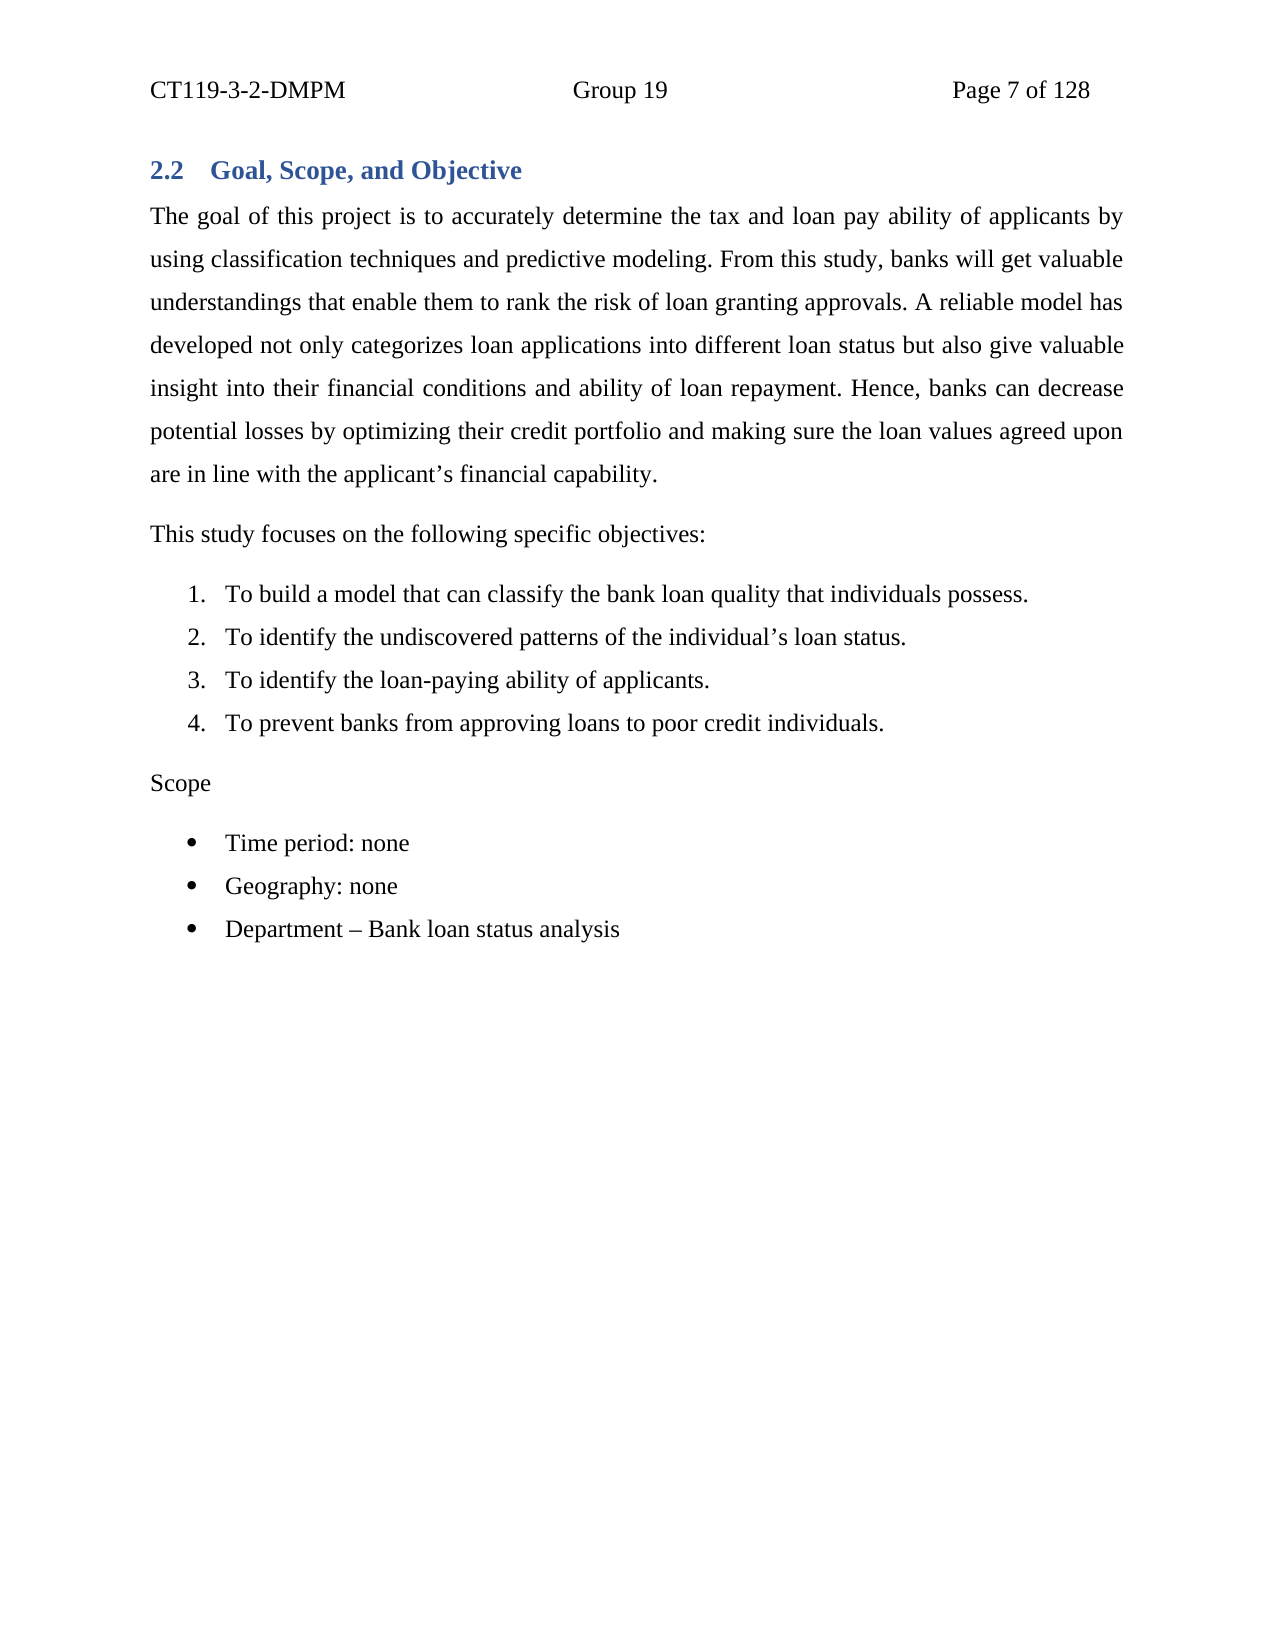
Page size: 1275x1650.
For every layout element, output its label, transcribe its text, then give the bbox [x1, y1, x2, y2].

list Geography: none [187, 871, 1125, 900]
list To identify the undiscovered patterns of the individual’s loan status. [187, 622, 1125, 651]
list To build a model that can classify the bank loan quality that individuals possess. [187, 579, 1125, 608]
list Time period: none [187, 828, 1125, 857]
subtitle Goal, Scope, and Objective [150, 154, 1125, 185]
text Scope [150, 768, 1125, 797]
list To prevent banks from approving loans to poor credit individuals. [187, 708, 1125, 737]
list Department – Bank loan status analysis [187, 914, 1125, 943]
text The goal of this project is to accurately determine the tax and loan pay ability of applicants by using classification techniques and predictive modeling. From this study, banks will get valuable understandings that enable them to rank the risk of loan granting approvals. A reliable model has developed not only categorizes loan applications into different loan status but also give valuable insight into their financial conditions and ability of loan repayment. Hence, banks can decrease potential losses by optimizing their credit portfolio and making sure the loan values agreed upon are in line with the applicant’s financial capability. [150, 201, 1125, 488]
text This study focuses on the following specific objectives: [150, 519, 1125, 548]
list To identify the loan-paying ability of applicants. [187, 665, 1125, 694]
